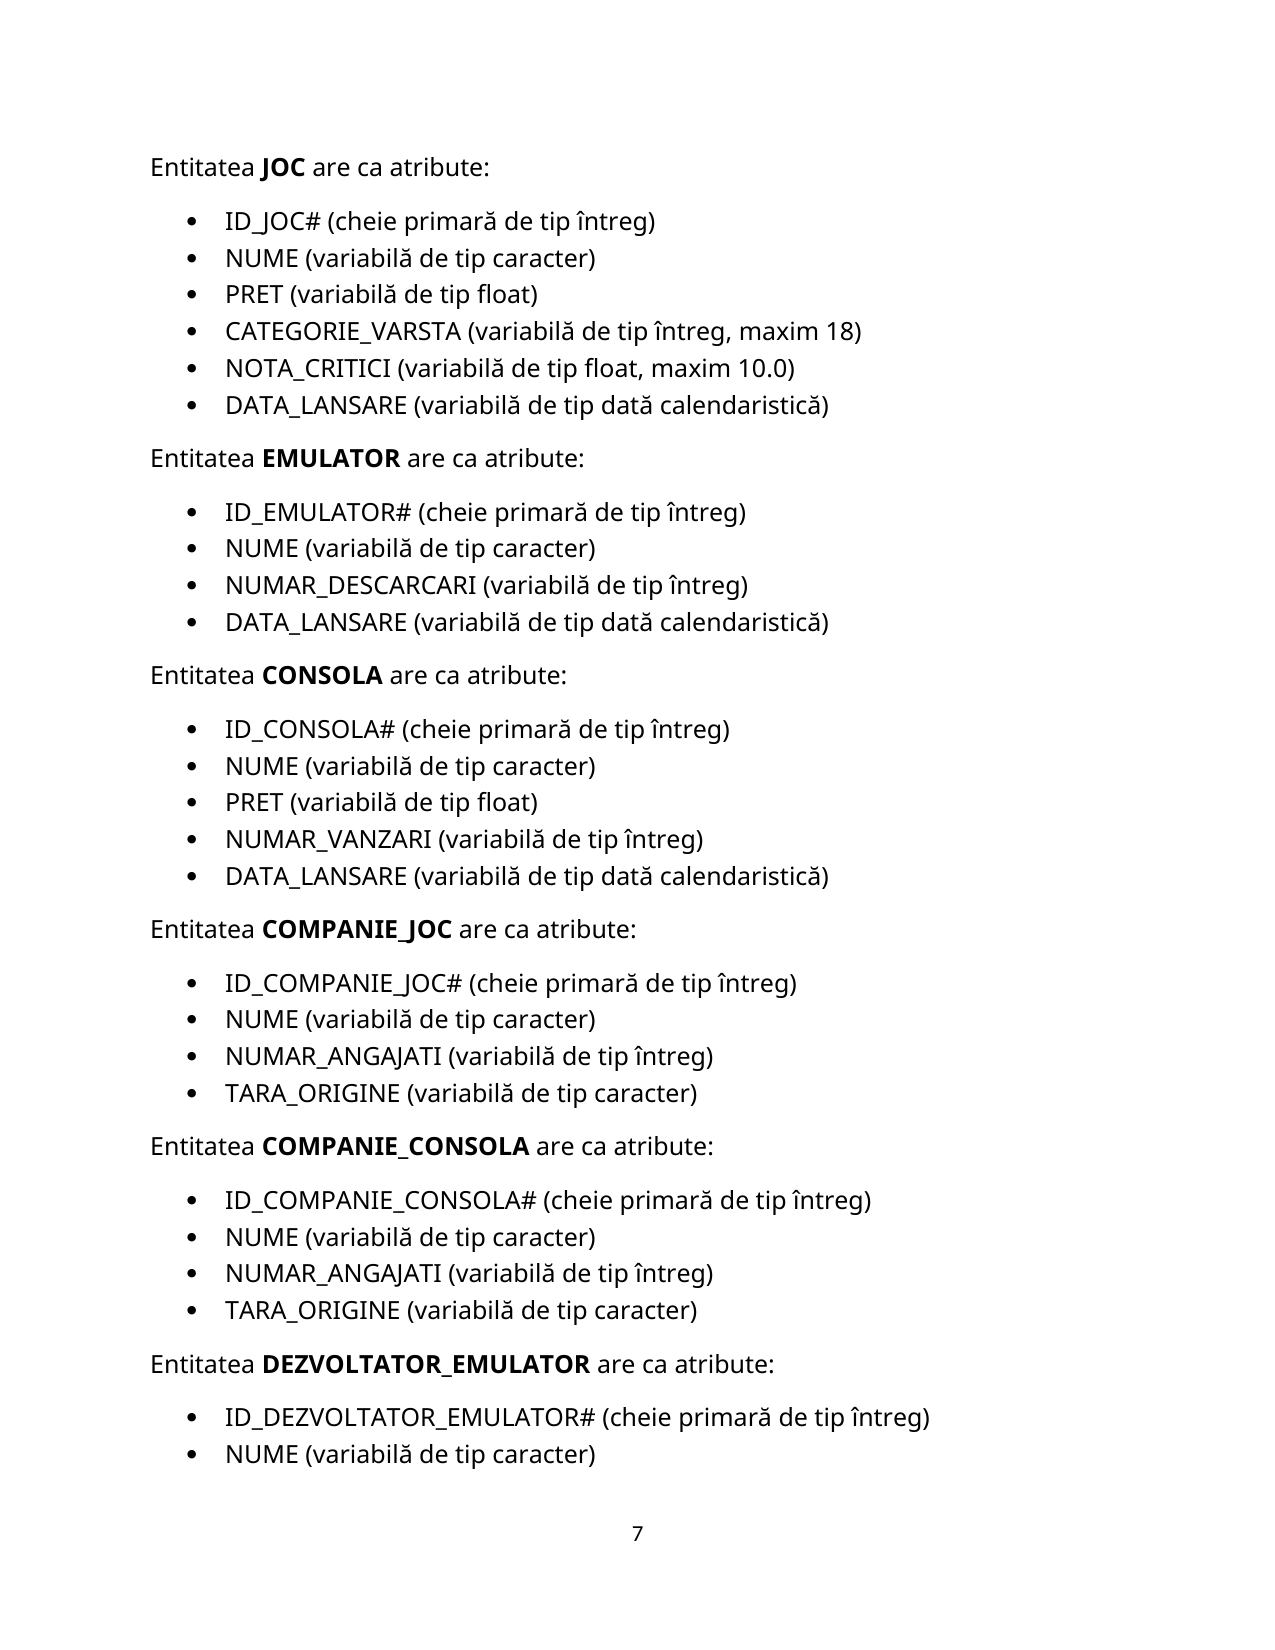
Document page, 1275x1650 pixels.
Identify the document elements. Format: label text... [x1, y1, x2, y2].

list NUME (variabilă de tip caracter) [187, 531, 1125, 565]
list NUMAR_DESCARCARI (variabilă de tip întreg) [187, 568, 1125, 602]
text Entitatea EMULATOR are ca atribute: [150, 441, 1125, 475]
text Entitatea JOC are ca atribute: [150, 150, 1125, 184]
list ID_COMPANIE_CONSOLA# (cheie primară de tip întreg) [187, 1182, 1125, 1217]
text Entitatea COMPANIE_CONSOLA are ca atribute: [150, 1129, 1125, 1163]
list TARA_ORIGINE (variabilă de tip caracter) [187, 1076, 1125, 1110]
list NUME (variabilă de tip caracter) [187, 1002, 1125, 1036]
text Entitatea DEZVOLTATOR_EMULATOR are ca atribute: [150, 1346, 1125, 1380]
list NUME (variabilă de tip caracter) [187, 1219, 1125, 1253]
list NUMAR_ANGAJATI (variabilă de tip întreg) [187, 1256, 1125, 1290]
list NUME (variabilă de tip caracter) [187, 748, 1125, 782]
text Entitatea CONSOLA are ca atribute: [150, 658, 1125, 692]
list DATA_LANSARE (variabilă de tip dată calendaristică) [187, 387, 1125, 421]
list ID_DEZVOLTATOR_EMULATOR# (cheie primară de tip întreg) [187, 1400, 1125, 1434]
list ID_EMULATOR# (cheie primară de tip întreg) [187, 494, 1125, 528]
list ID_COMPANIE_JOC# (cheie primară de tip întreg) [187, 965, 1125, 999]
list PRET (variabilă de tip float) [187, 785, 1125, 819]
list NUME (variabilă de tip caracter) [187, 240, 1125, 274]
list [187, 1293, 1125, 1327]
text Entitatea COMPANIE_JOC are ca atribute: [150, 912, 1125, 946]
list NUMAR_VANZARI (variabilă de tip întreg) [187, 822, 1125, 856]
list PRET (variabilă de tip float) [187, 277, 1125, 311]
list CATEGORIE_VARSTA (variabilă de tip întreg, maxim 18) [187, 314, 1125, 348]
list NUME (variabilă de tip caracter) [187, 1436, 1125, 1471]
list NOTA_CRITICI (variabilă de tip float, maxim 10.0) [187, 351, 1125, 384]
list ID_CONSOLA# (cheie primară de tip întreg) [187, 711, 1125, 745]
list DATA_LANSARE (variabilă de tip dată calendaristică) [187, 604, 1125, 638]
list DATA_LANSARE (variabilă de tip dată calendaristică) [187, 858, 1125, 892]
list NUMAR_ANGAJATI (variabilă de tip întreg) [187, 1039, 1125, 1073]
list ID_JOC# (cheie primară de tip întreg) [187, 203, 1125, 237]
